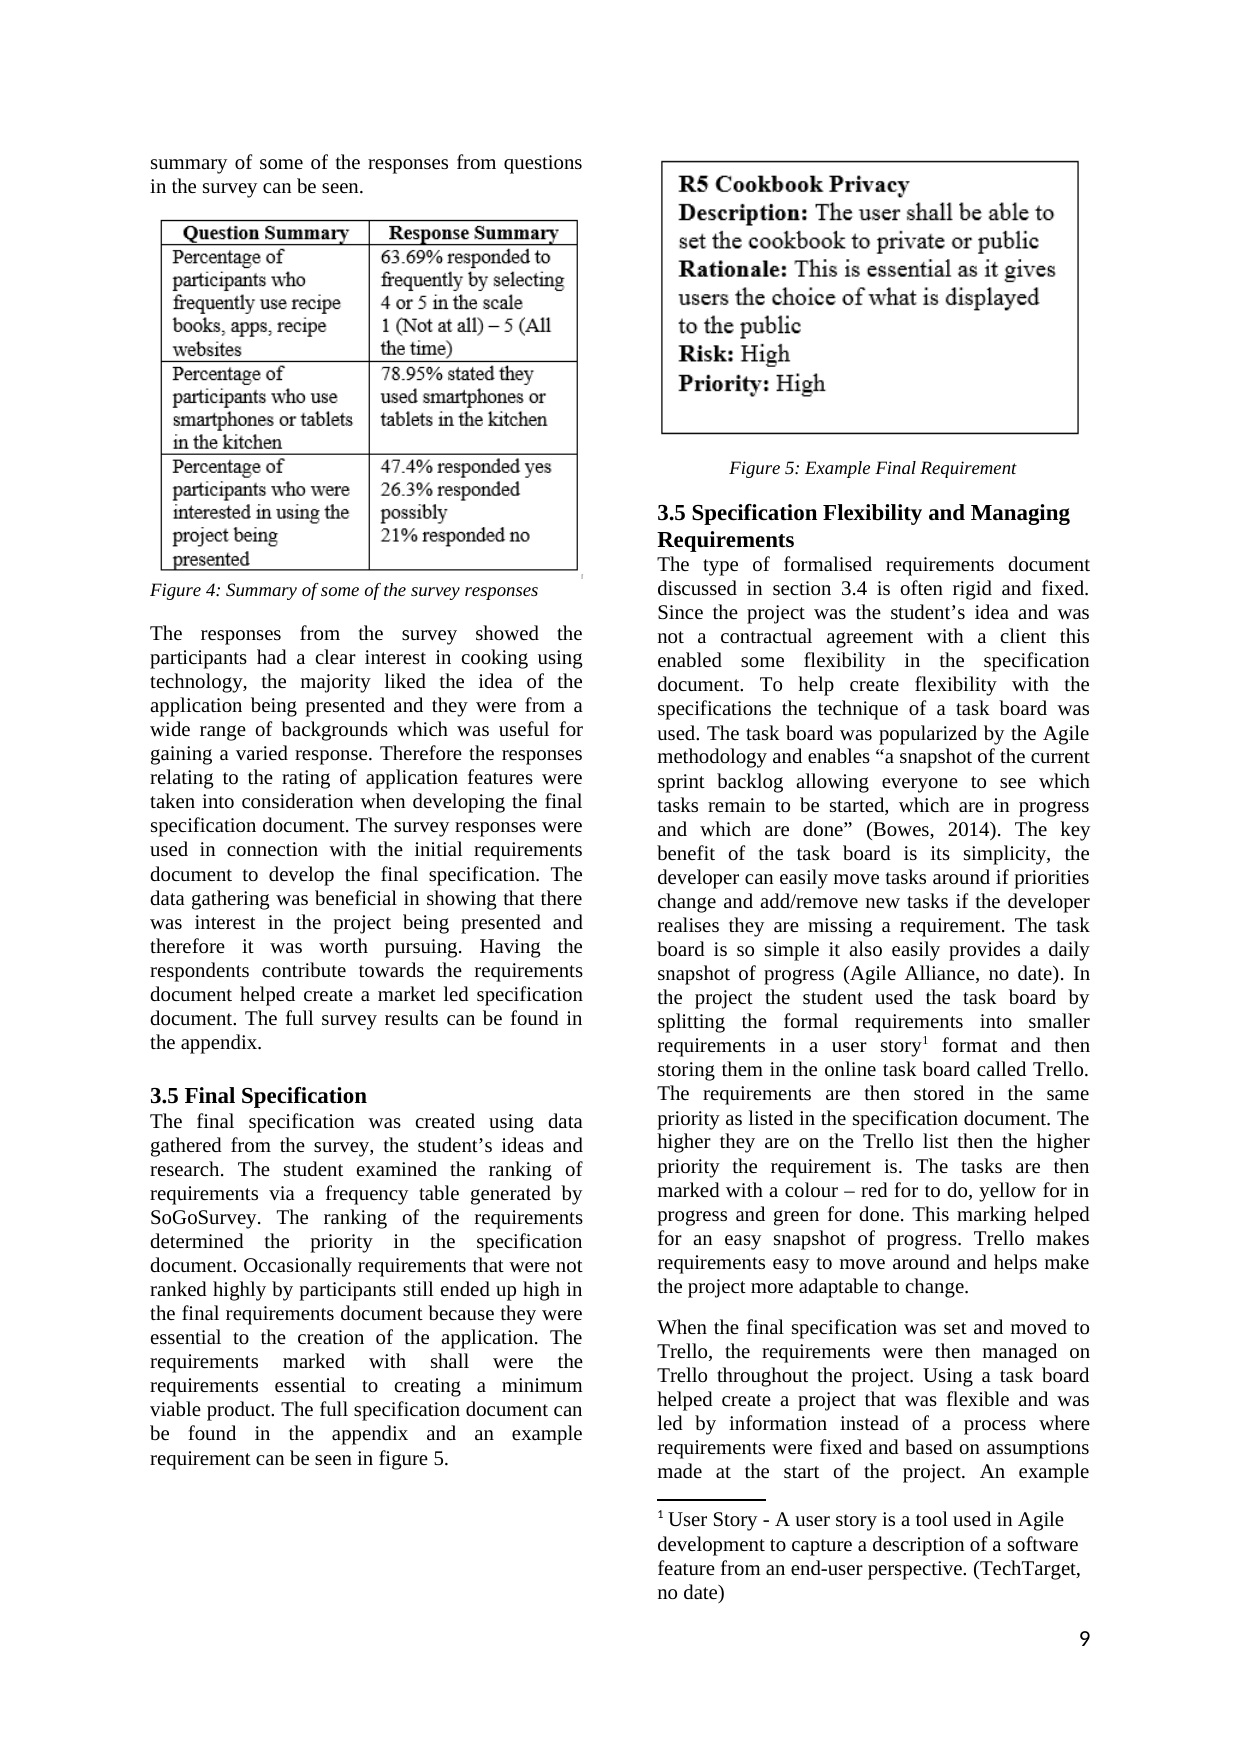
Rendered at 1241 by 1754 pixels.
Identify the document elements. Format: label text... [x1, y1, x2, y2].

text The final specification was created using data gathered from the survey, the student’s ideas and research. The student examined the ranking of requirements via a frequency table generated by SoGoSurvey. The ranking of the requirements determined the priority in the specification document. Occasionally requirements that were not ranked highly by participants still ended up high in the final requirements document because they were essential to the creation of the application. The requirements marked with shall were the requirements essential to creating a minimum viable product. The full specification document can be found in the appendix and an example requirement can be seen in figure 5. [150, 1108, 583, 1469]
text Figure 5: Example Final Requirement [657, 457, 1090, 478]
subtitle 3.5 Final Specification [150, 1082, 583, 1108]
text Figure 4: Summary of some of the survey responses [150, 579, 583, 600]
picture [657, 150, 1091, 441]
subtitle 3.5 Specification Flexibility and Managing Requirements [657, 499, 1090, 552]
picture [150, 214, 584, 579]
text The responses from the survey showed the participants had a clear interest in cooking using technology, the majority liked the idea of the application being presented and they were from a wide range of backgrounds which was useful for gaining a varied response. Therefore the responses relating to the rating of application features were taken into consideration when developing the final specification document. The survey responses were used in connection with the initial requirements document to develop the final specification. The data gathering was beneficial in showing that there was interest in the project being presented and therefore it was worth pursuing. Having the respondents contribute towards the requirements document helped create a market led specification document. The full survey results can be found in the appendix. [150, 621, 583, 1054]
text The type of formalised requirements document discussed in section 3.4 is often rigid and fixed. Since the project was the student’s idea and was not a contractual agreement with a client this enabled some flexibility in the specification document. To help create flexibility with the specifications the technique of a task board was used. The task board was popularized by the Agile methodology and enables “a snapshot of the current sprint backlog allowing everyone to see which tasks remain to be started, which are in progress and which are done” . The key benefit of the task board is its simplicity, the developer can easily move tasks around if priorities change and add/remove new tasks if the developer realises they are missing a requirement. The task board is so simple it also easily provides a daily snapshot of progress . In the project the student used the task board by splitting the formal requirements into smaller requirements in a user story format and then storing them in the online task board called Trello. The requirements are then stored in the same priority as listed in the specification document. The higher they are on the Trello list then the higher priority the requirement is. The tasks are then marked with a colour – red for to do, yellow for in progress and green for done. This marking helped for an easy snapshot of progress. Trello makes requirements easy to move around and helps make the project more adaptable to change. [657, 552, 1090, 1298]
